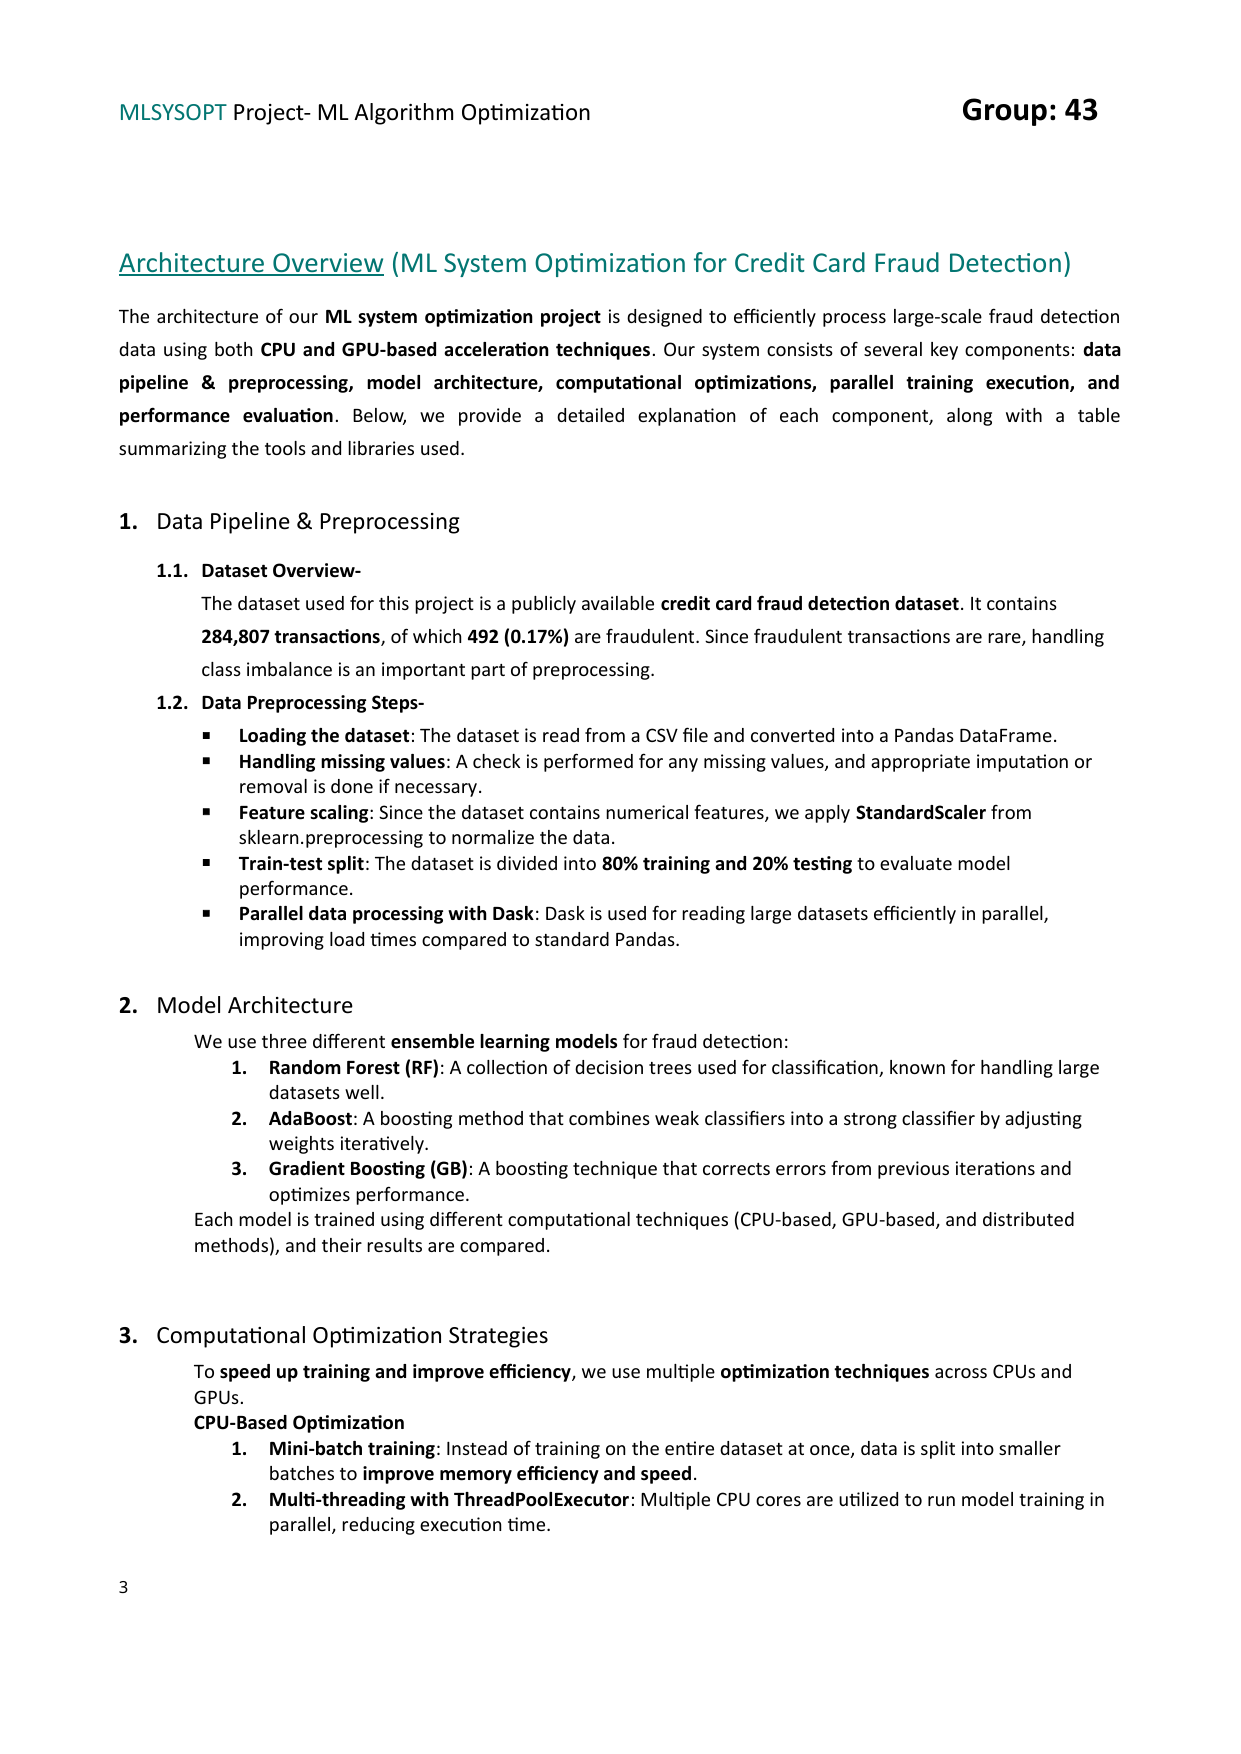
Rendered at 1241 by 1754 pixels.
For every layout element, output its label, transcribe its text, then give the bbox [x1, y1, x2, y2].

list AdaBoost: A boosting method that combines weak classifiers into a strong classifier by adjusting weights iteratively. [231, 1105, 1121, 1156]
list Feature scaling: Since the dataset contains numerical features, we apply StandardScaler from sklearn.preprocessing to normalize the data. [201, 799, 1121, 850]
list Data Preprocessing Steps- [156, 690, 1121, 715]
list Dataset Overview- [156, 558, 1121, 583]
list Train-test split: The dataset is divided into 80% training and 20% testing to evaluate model performance. [201, 850, 1121, 901]
list Multi-threading with ThreadPoolExecutor: Multiple CPU cores are utilized to run model training in parallel, reducing execution time. [231, 1486, 1121, 1537]
list Parallel data processing with Dask: Dask is used for reading large datasets efficiently in parallel, improving load times compared to standard Pandas. [201, 901, 1121, 952]
list Handling missing values: A check is performed for any missing values, and appropriate imputation or removal is done if necessary. [201, 748, 1121, 799]
text Each model is trained using different computational techniques (CPU-based, GPU-based, and distributed methods), and their results are compared. [194, 1207, 1121, 1257]
text To speed up training and improve efficiency, we use multiple optimization techniques across CPUs and GPUs. [194, 1359, 1121, 1410]
subtitle Architecture Overview (ML System Optimization for Credit Card Fraud Detection) [119, 244, 1121, 280]
text We use three different ensemble learning models for fraud detection: [194, 1029, 1121, 1054]
text CPU-Based Optimization [194, 1410, 1121, 1435]
text The architecture of our ML system optimization project is designed to efficiently process large-scale fraud detection data using both CPU and GPU-based acceleration techniques. Our system consists of several key components: data pipeline & preprocessing, model architecture, computational optimizations, parallel training execution, and performance evaluation. Below, we provide a detailed explanation of each component, along with a table summarizing the tools and libraries used. [119, 303, 1121, 461]
subtitle Data Pipeline & Preprocessing [119, 506, 1121, 536]
list The dataset used for this project is a publicly available credit card fraud detection dataset. It contains 284,807 transactions, of which 492 (0.17%) are fraudulent. Since fraudulent transactions are rare, handling class imbalance is an important part of preprocessing. [201, 591, 1121, 682]
list Loading the dataset: The dataset is read from a CSV file and converted into a Pandas DataFrame. [201, 723, 1121, 748]
list Gradient Boosting (GB): A boosting technique that corrects errors from previous iterations and optimizes performance. [231, 1156, 1121, 1207]
list Random Forest (RF): A collection of decision trees used for classification, known for handling large datasets well. [231, 1054, 1121, 1105]
list Computational Optimization Strategies [119, 1319, 1121, 1350]
list Mini-batch training: Instead of training on the entire dataset at once, data is split into smaller batches to improve memory efficiency and speed. [231, 1435, 1121, 1486]
subtitle Model Architecture [119, 989, 1121, 1020]
